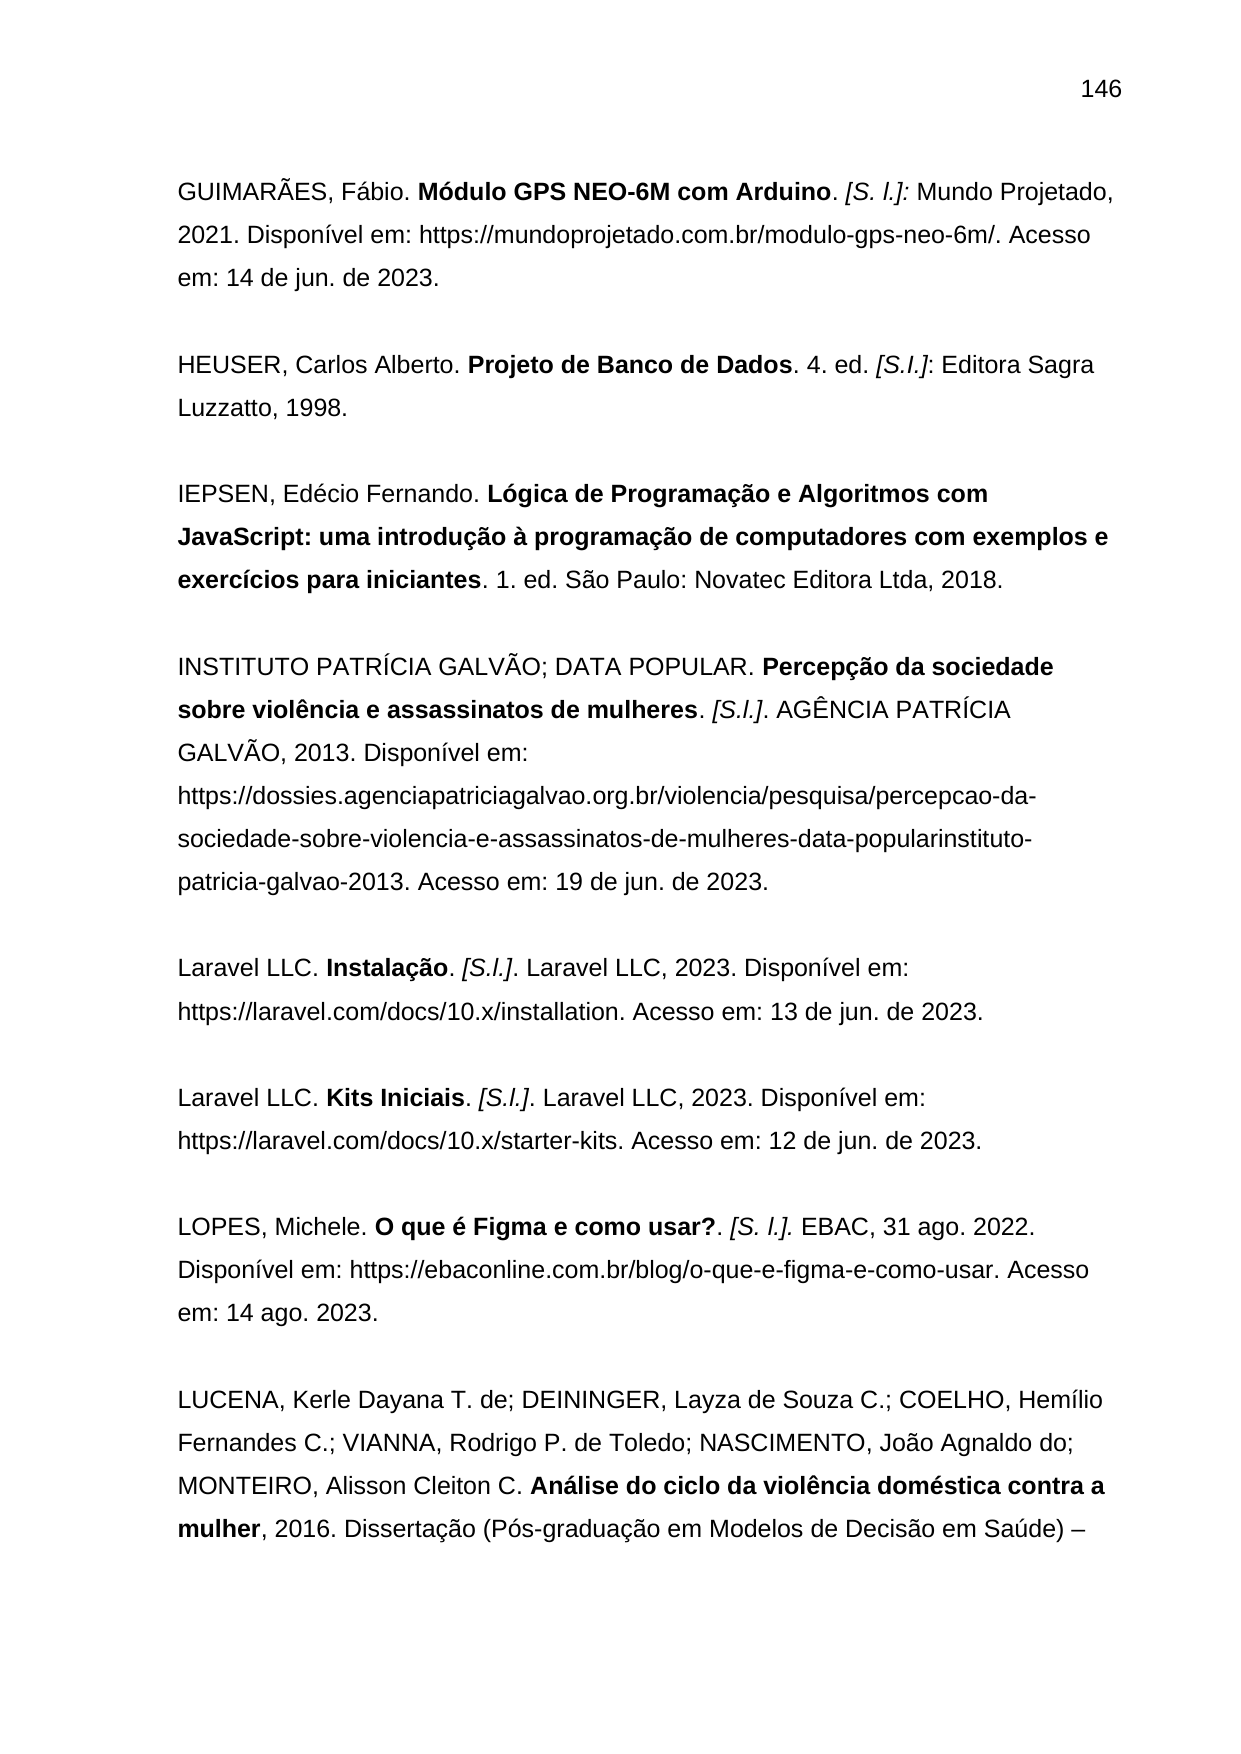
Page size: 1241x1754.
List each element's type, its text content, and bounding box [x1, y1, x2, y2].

text Laravel LLC. Instalação. [S.l.]. Laravel LLC, 2023. Disponível em: https://laravel.com/docs/10.x/installation. Acesso em: 13 de jun. de 2023. [177, 953, 1122, 1025]
text INSTITUTO PATRÍCIA GALVÃO; DATA POPULAR. Percepção da sociedade sobre violência e assassinatos de mulheres. [S.l.]. AGÊNCIA PATRÍCIA GALVÃO, 2013. Disponível em: https://dossies.agenciapatriciagalvao.org.br/violencia/pesquisa/percepcao-da-sociedade-sobre-violencia-e-assassinatos-de-mulheres-data-popularinstituto-patricia-galvao-2013. Acesso em: 19 de jun. de 2023. [177, 652, 1122, 896]
text LOPES, Michele. O que é Figma e como usar?. [S. l.]. EBAC, 31 ago. 2022. Disponível em: https://ebaconline.com.br/blog/o-que-e-figma-e-como-usar. Acesso em: 14 ago. 2023. [177, 1212, 1122, 1327]
text IEPSEN, Edécio Fernando. Lógica de Programação e Algoritmos com JavaScript: uma introdução à programação de computadores com exemplos e exercícios para iniciantes. 1. ed. São Paulo: Novatec Editora Ltda, 2018. [177, 479, 1122, 594]
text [177, 1385, 1122, 1543]
text HEUSER, Carlos Alberto. Projeto de Banco de Dados. 4. ed. [S.I.]: Editora Sagra Luzzatto, 1998. [177, 350, 1122, 422]
text Laravel LLC. Kits Iniciais. [S.l.]. Laravel LLC, 2023. Disponível em: https://laravel.com/docs/10.x/starter-kits. Acesso em: 12 de jun. de 2023. [177, 1083, 1122, 1155]
text GUIMARÃES, Fábio. Módulo GPS NEO-6M com Arduino. [S. l.]: Mundo Projetado, 2021. Disponível em: https://mundoprojetado.com.br/modulo-gps-neo-6m/. Acesso em: 14 de jun. de 2023. [177, 177, 1122, 292]
